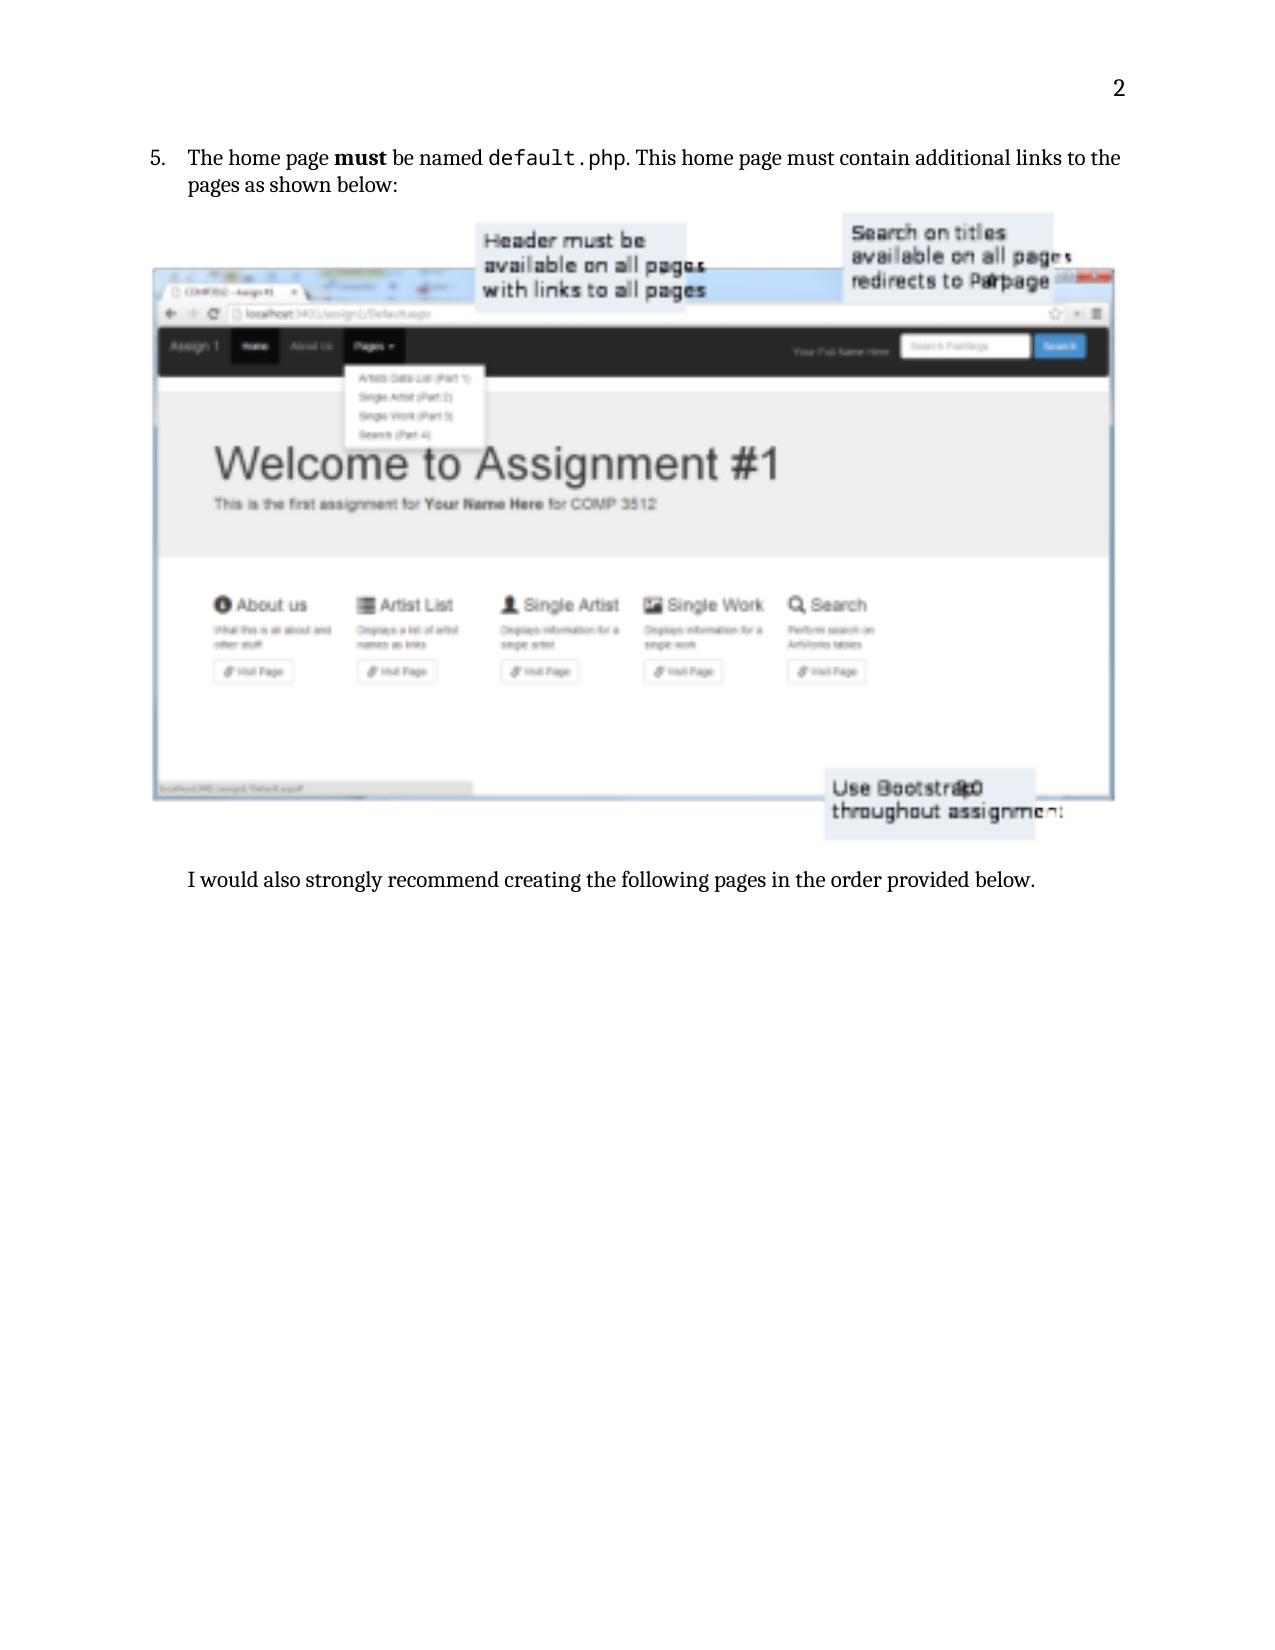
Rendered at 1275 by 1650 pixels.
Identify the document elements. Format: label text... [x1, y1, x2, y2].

list The home page must be named default.php. This home page must contain additional links to the pages as shown below: [150, 143, 1125, 198]
text I would also strongly recommend creating the following pages in the order provided below. [187, 867, 1125, 893]
